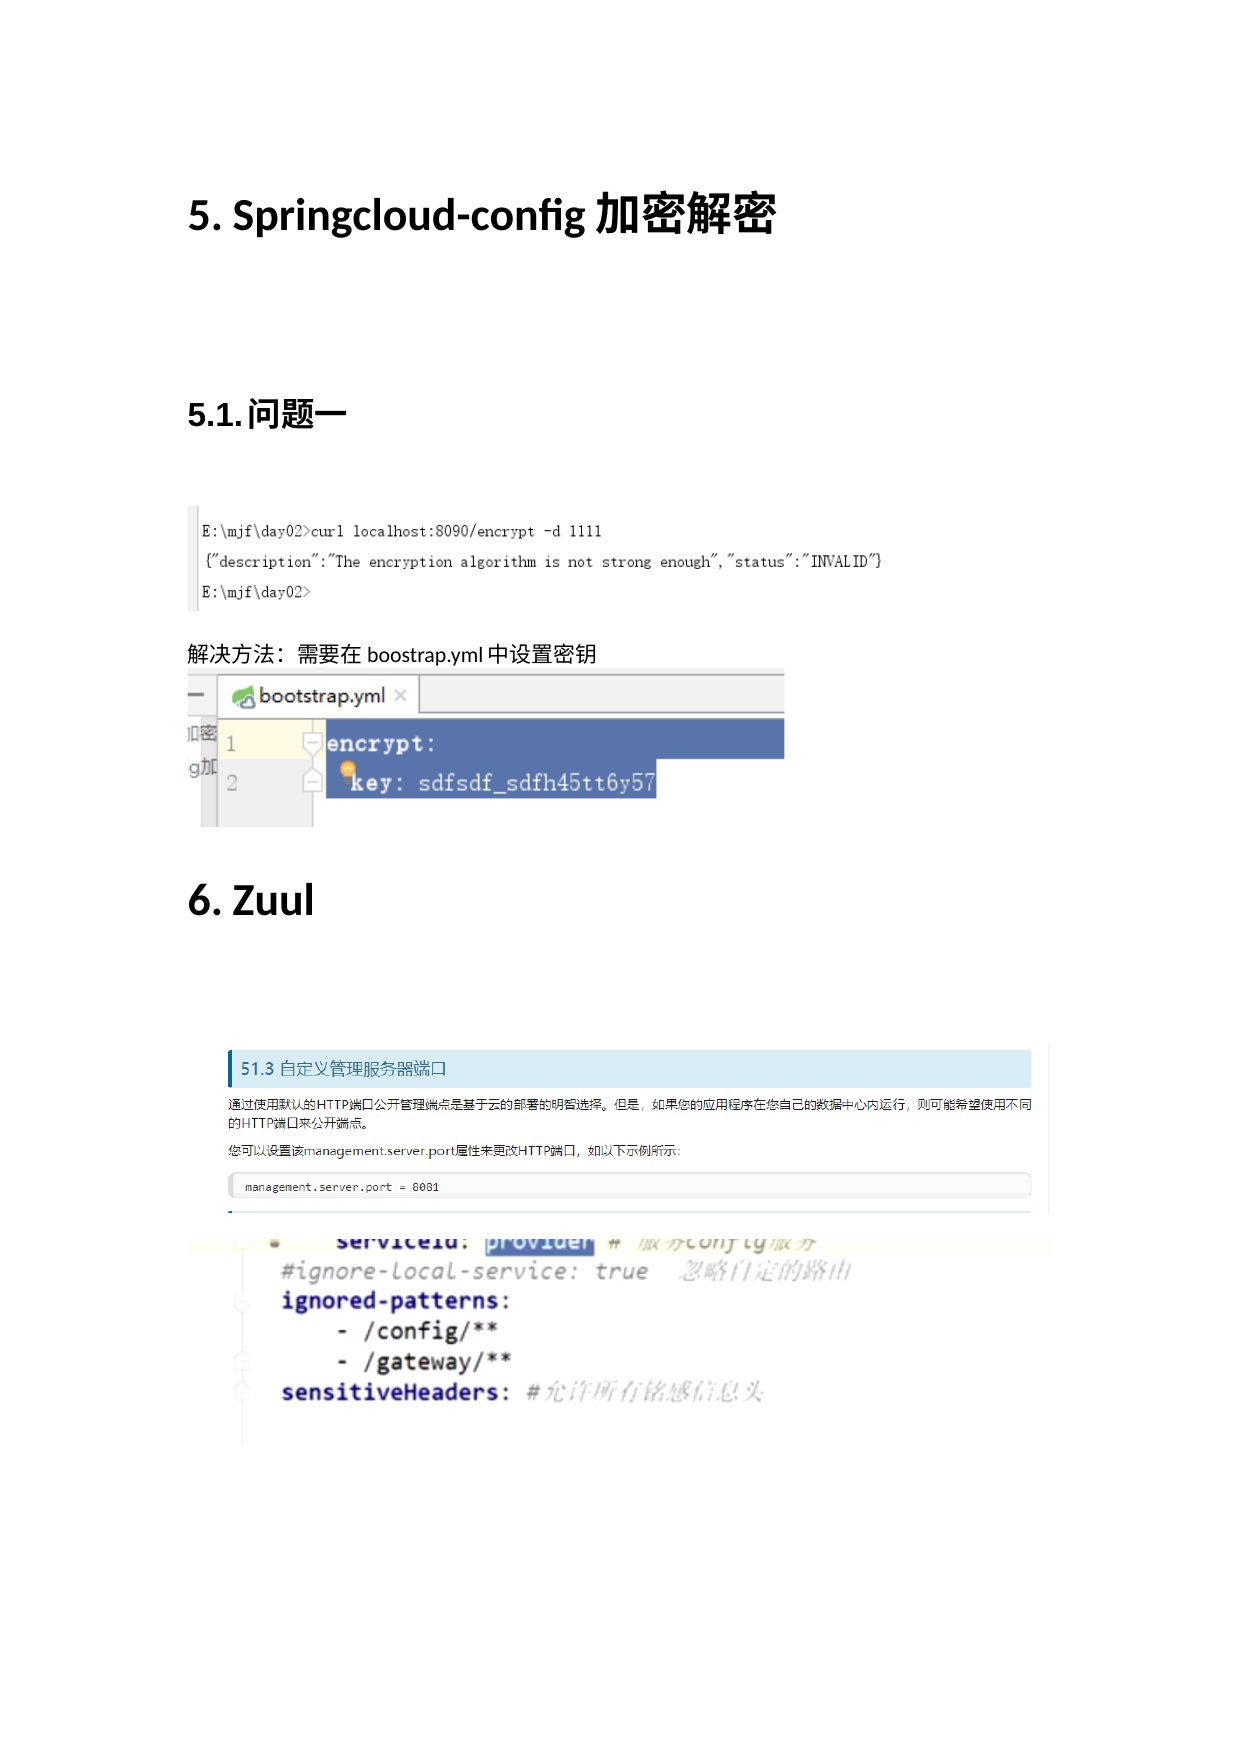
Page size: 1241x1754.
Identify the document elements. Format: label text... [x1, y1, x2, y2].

picture [187, 1051, 1052, 1220]
subtitle Springcloud-config加密解密 [187, 162, 1053, 259]
subtitle 问题一 [187, 387, 1053, 452]
text 解决方法：需要在boostrap.yml中设置密钥 [187, 643, 1053, 676]
subtitle Zuul [187, 874, 1053, 939]
picture [187, 513, 1052, 618]
picture [187, 1246, 1053, 1453]
picture [187, 676, 785, 834]
